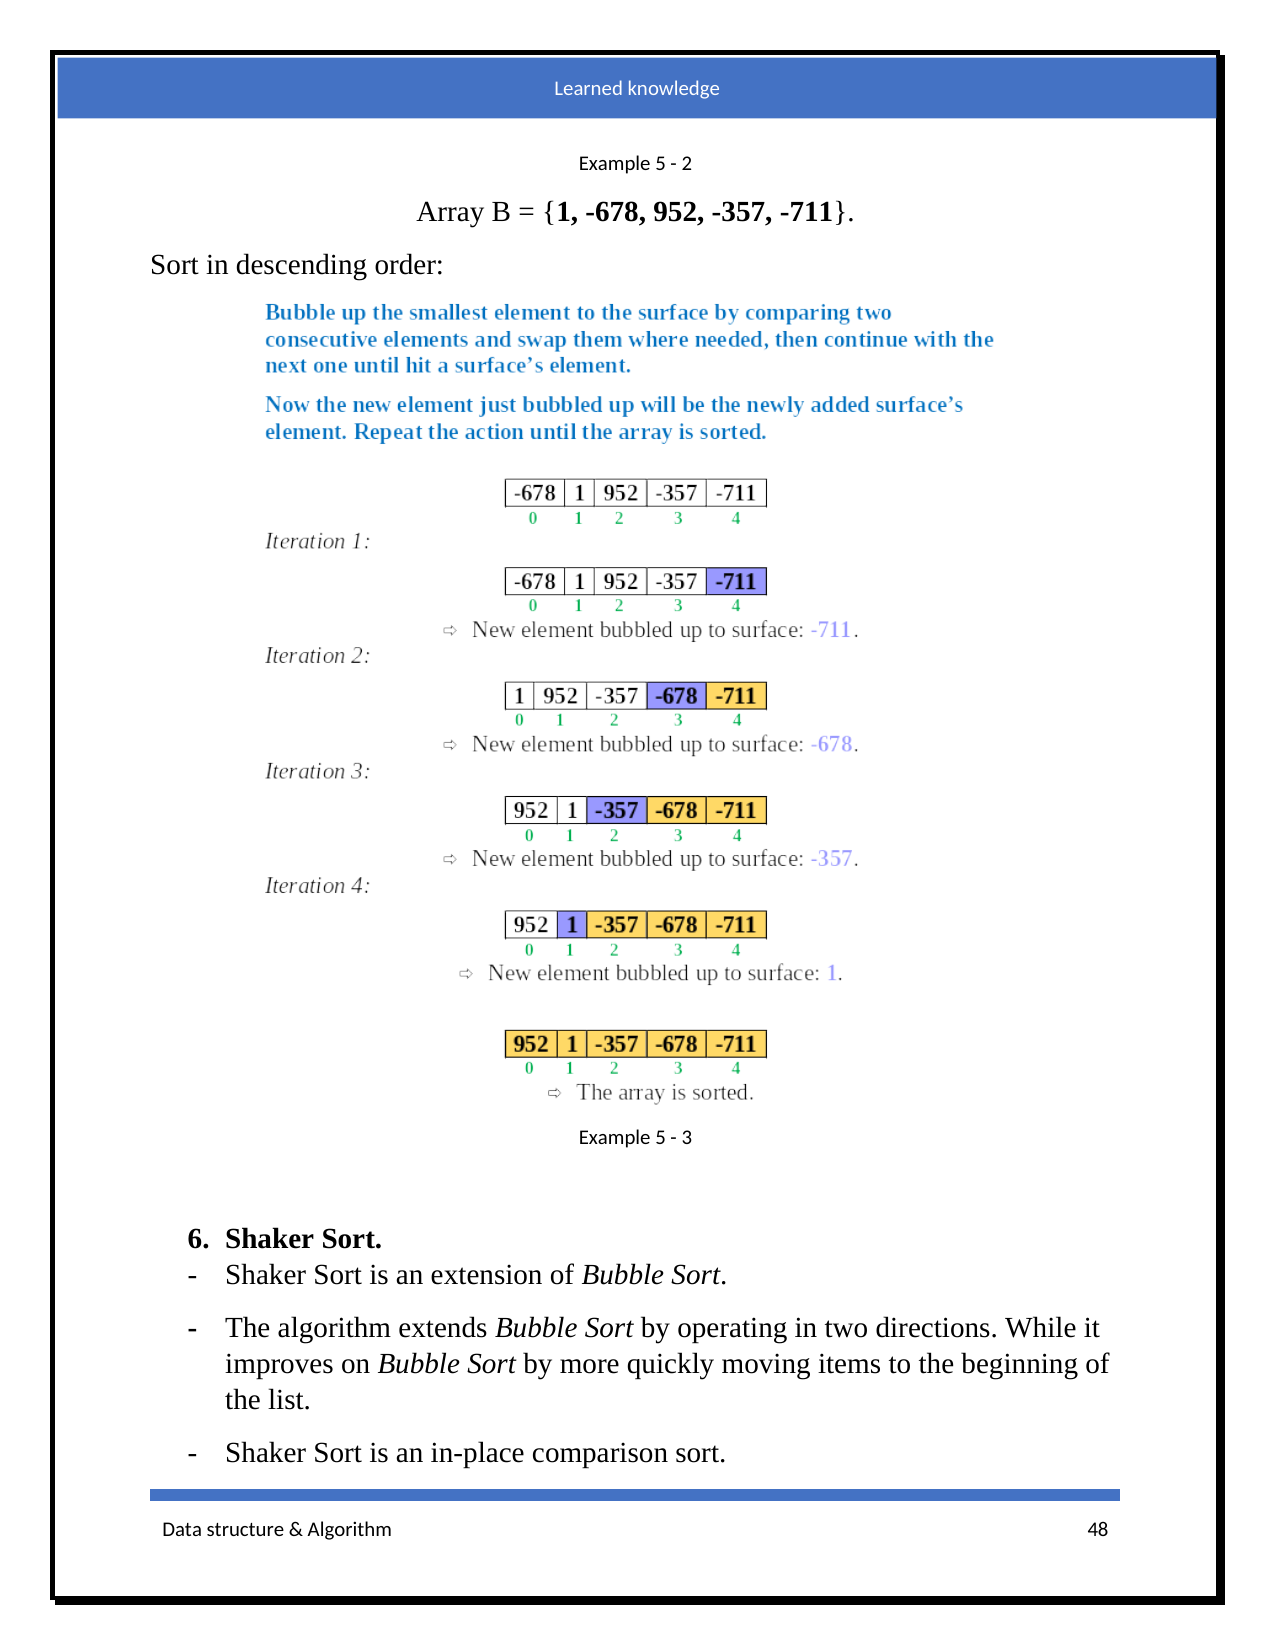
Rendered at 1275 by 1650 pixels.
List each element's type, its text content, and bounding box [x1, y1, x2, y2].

text Sort in descending order: [150, 247, 1120, 280]
subtitle Shaker Sort. [187, 1221, 1120, 1255]
text Array B = {1, -678, 952, -357, -711}. [150, 194, 1120, 228]
list The algorithm extends Bubble Sort by operating in two directions. While it improves on Bubble Sort by more quickly moving items to the beginning of the list. [187, 1310, 1120, 1416]
list Shaker Sort is an in-place comparison sort. [187, 1435, 1120, 1469]
list Shaker Sort is an extension of Bubble Sort. [187, 1257, 1120, 1291]
